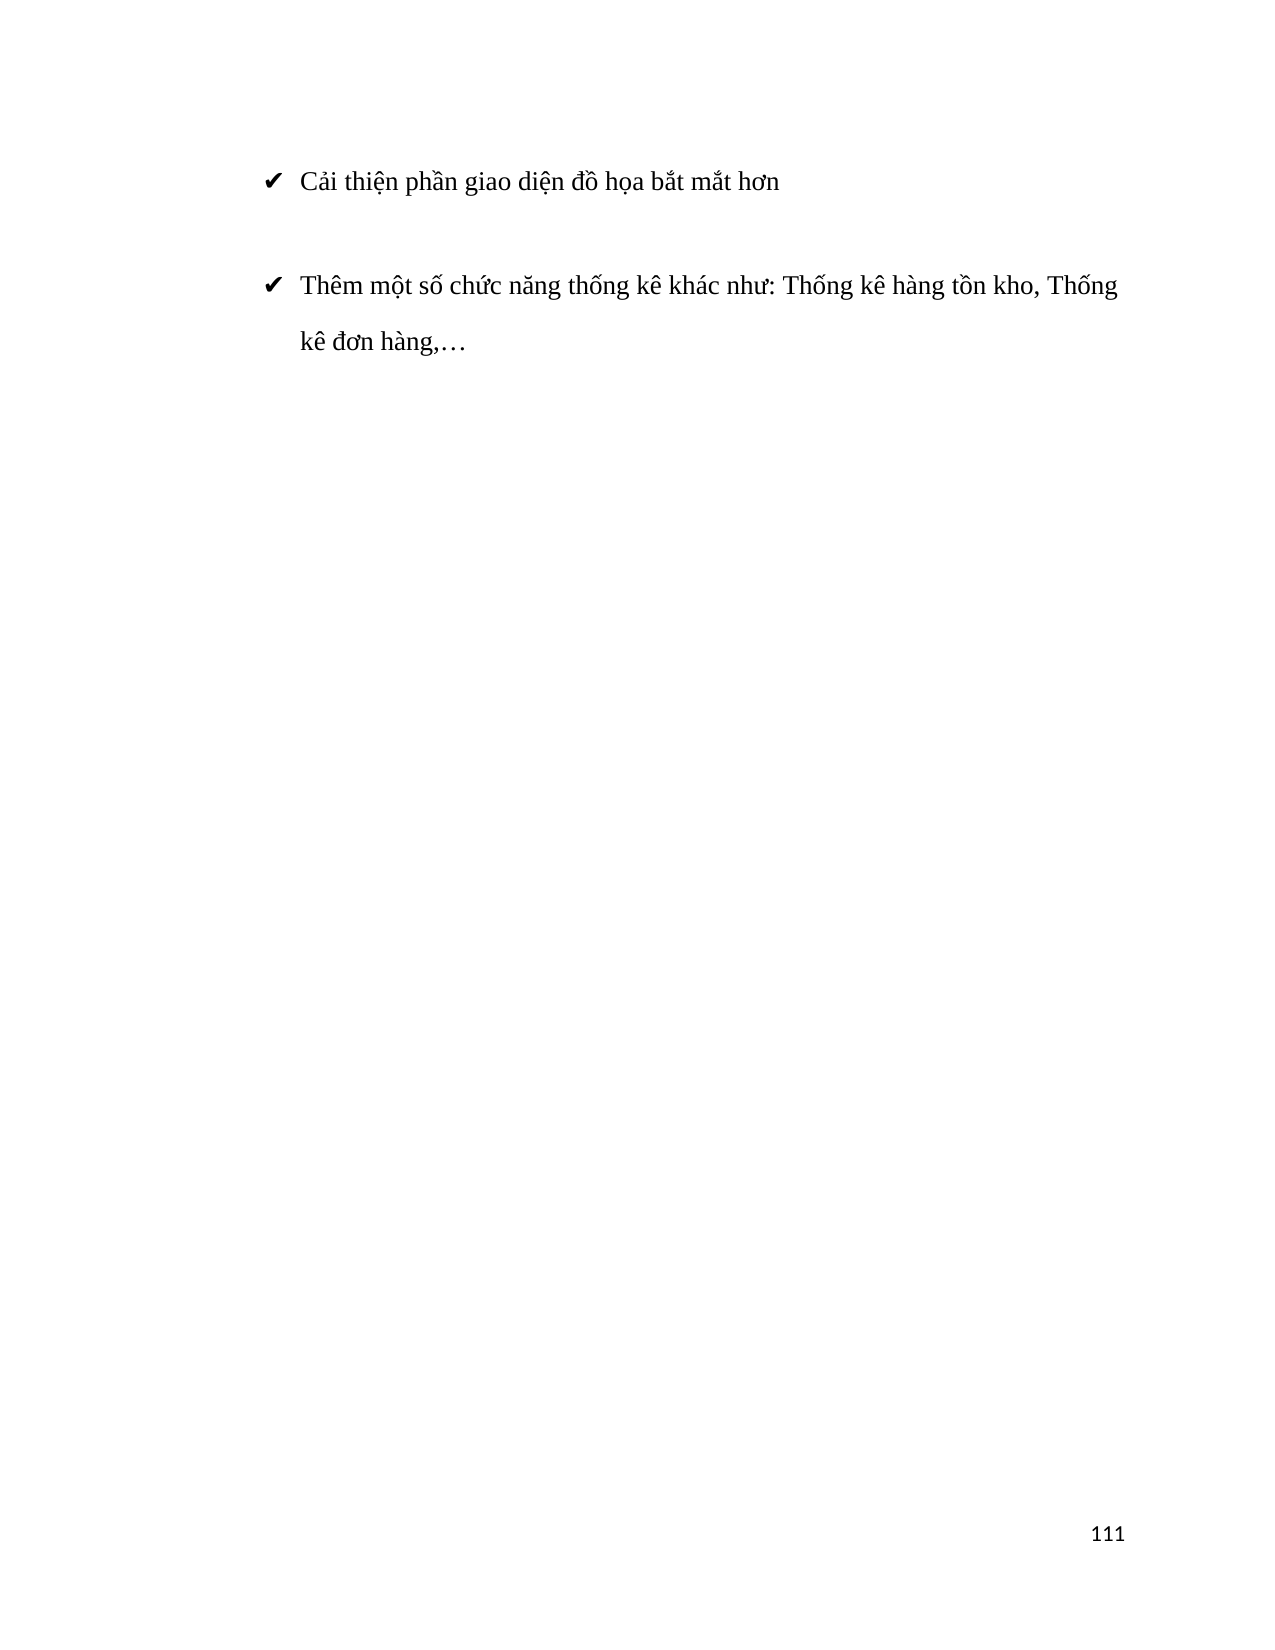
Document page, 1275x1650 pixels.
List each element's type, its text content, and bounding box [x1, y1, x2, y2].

list Thêm một số chức năng thống kê khác như: Thống kê hàng tồn kho, Thống kê đơn hàng,… [262, 254, 1125, 356]
list Cải thiện phần giao diện đồ họa bắt mắt hơn [262, 150, 1125, 206]
